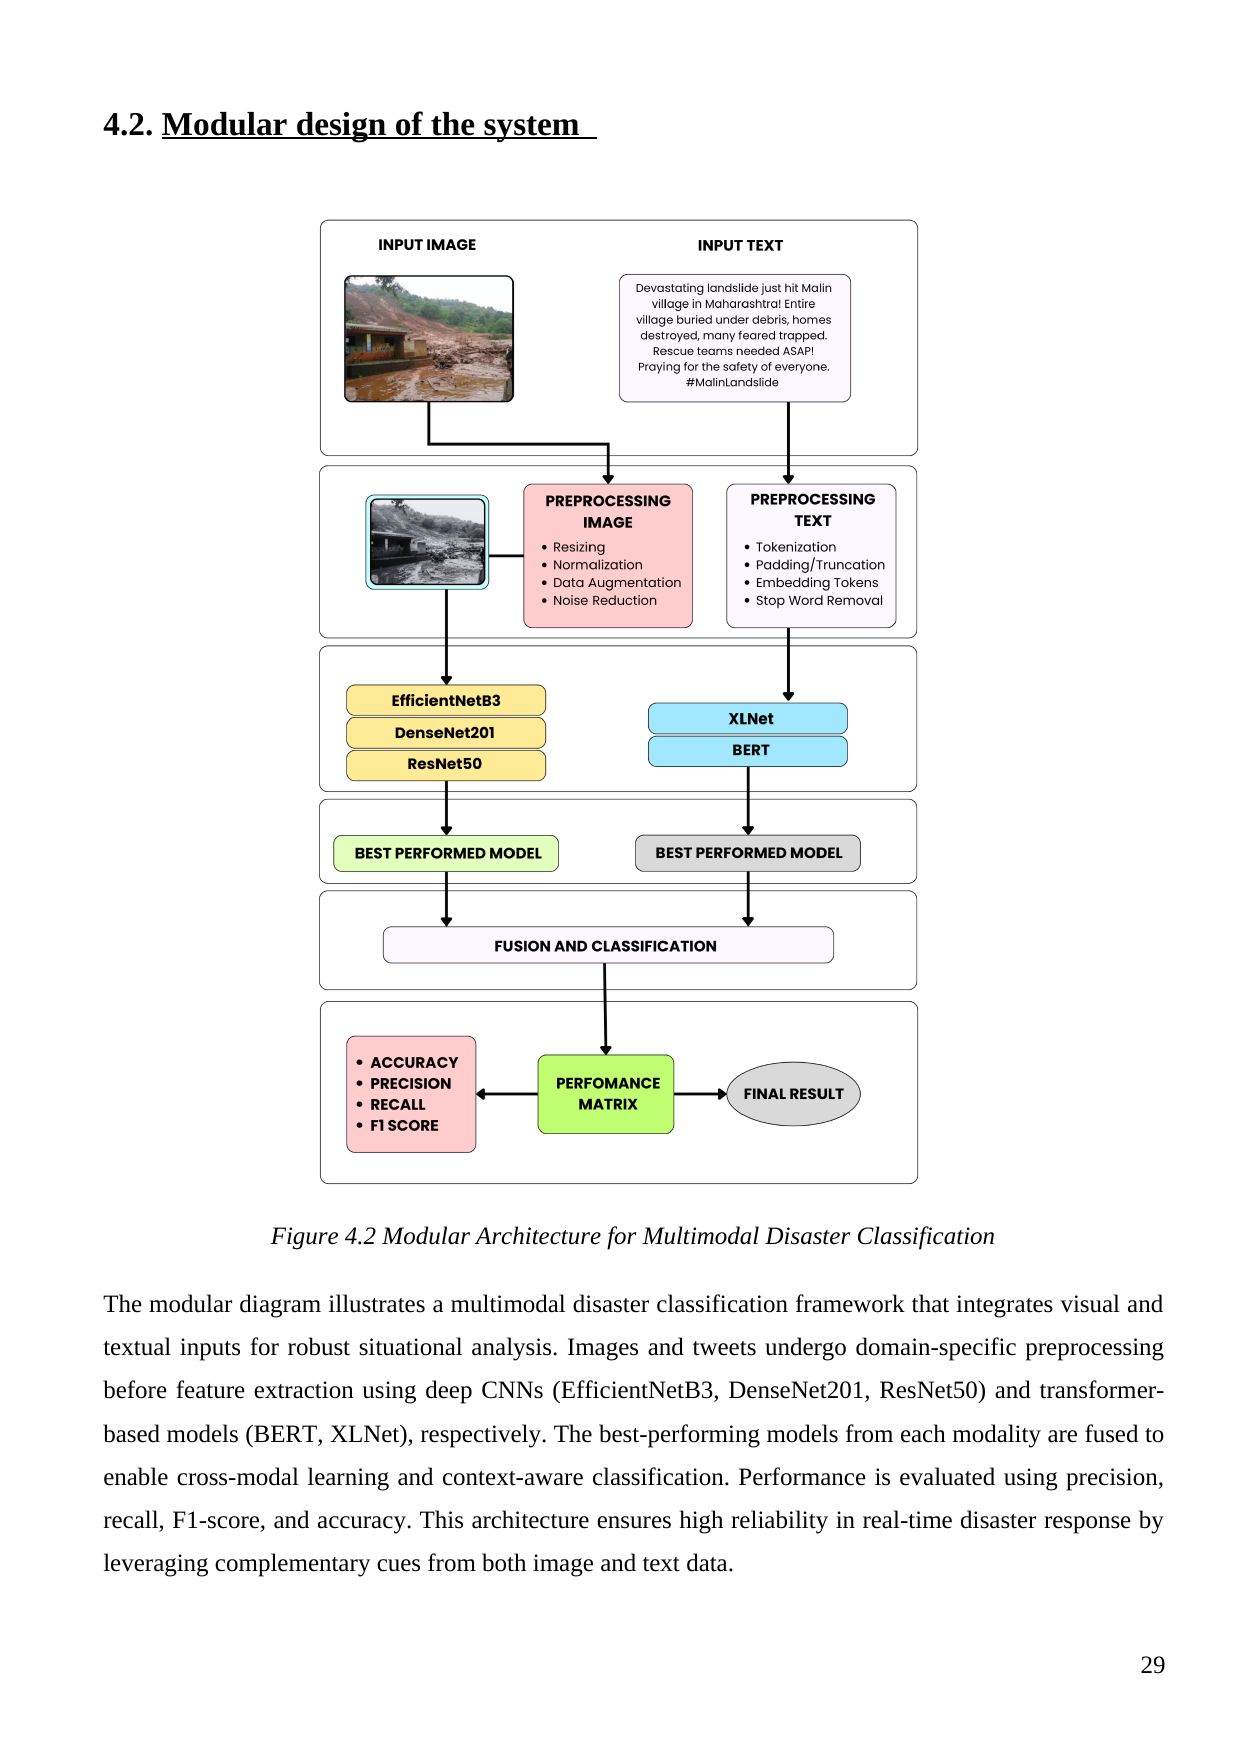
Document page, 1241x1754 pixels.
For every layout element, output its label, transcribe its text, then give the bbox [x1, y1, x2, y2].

text 4.2. Modular design of the system [103, 104, 1165, 142]
text Figure 4.2 Modular Architecture for Multimodal Disaster Classification [103, 1221, 1165, 1250]
text The modular diagram illustrates a multimodal disaster classification framework that integrates visual and textual inputs for robust situational analysis. Images and tweets undergo domain-specific preprocessing before feature extraction using deep CNNs (EfficientNetB3, DenseNet201, ResNet50) and transformer-based models (BERT, XLNet), respectively. The best-performing models from each modality are fused to enable cross-modal learning and context-aware classification. Performance is evaluated using precision, recall, F1-score, and accuracy. This architecture ensures high reliability in real-time disaster response by leveraging complementary cues from both image and text data. [103, 1289, 1165, 1577]
picture [284, 205, 971, 1196]
